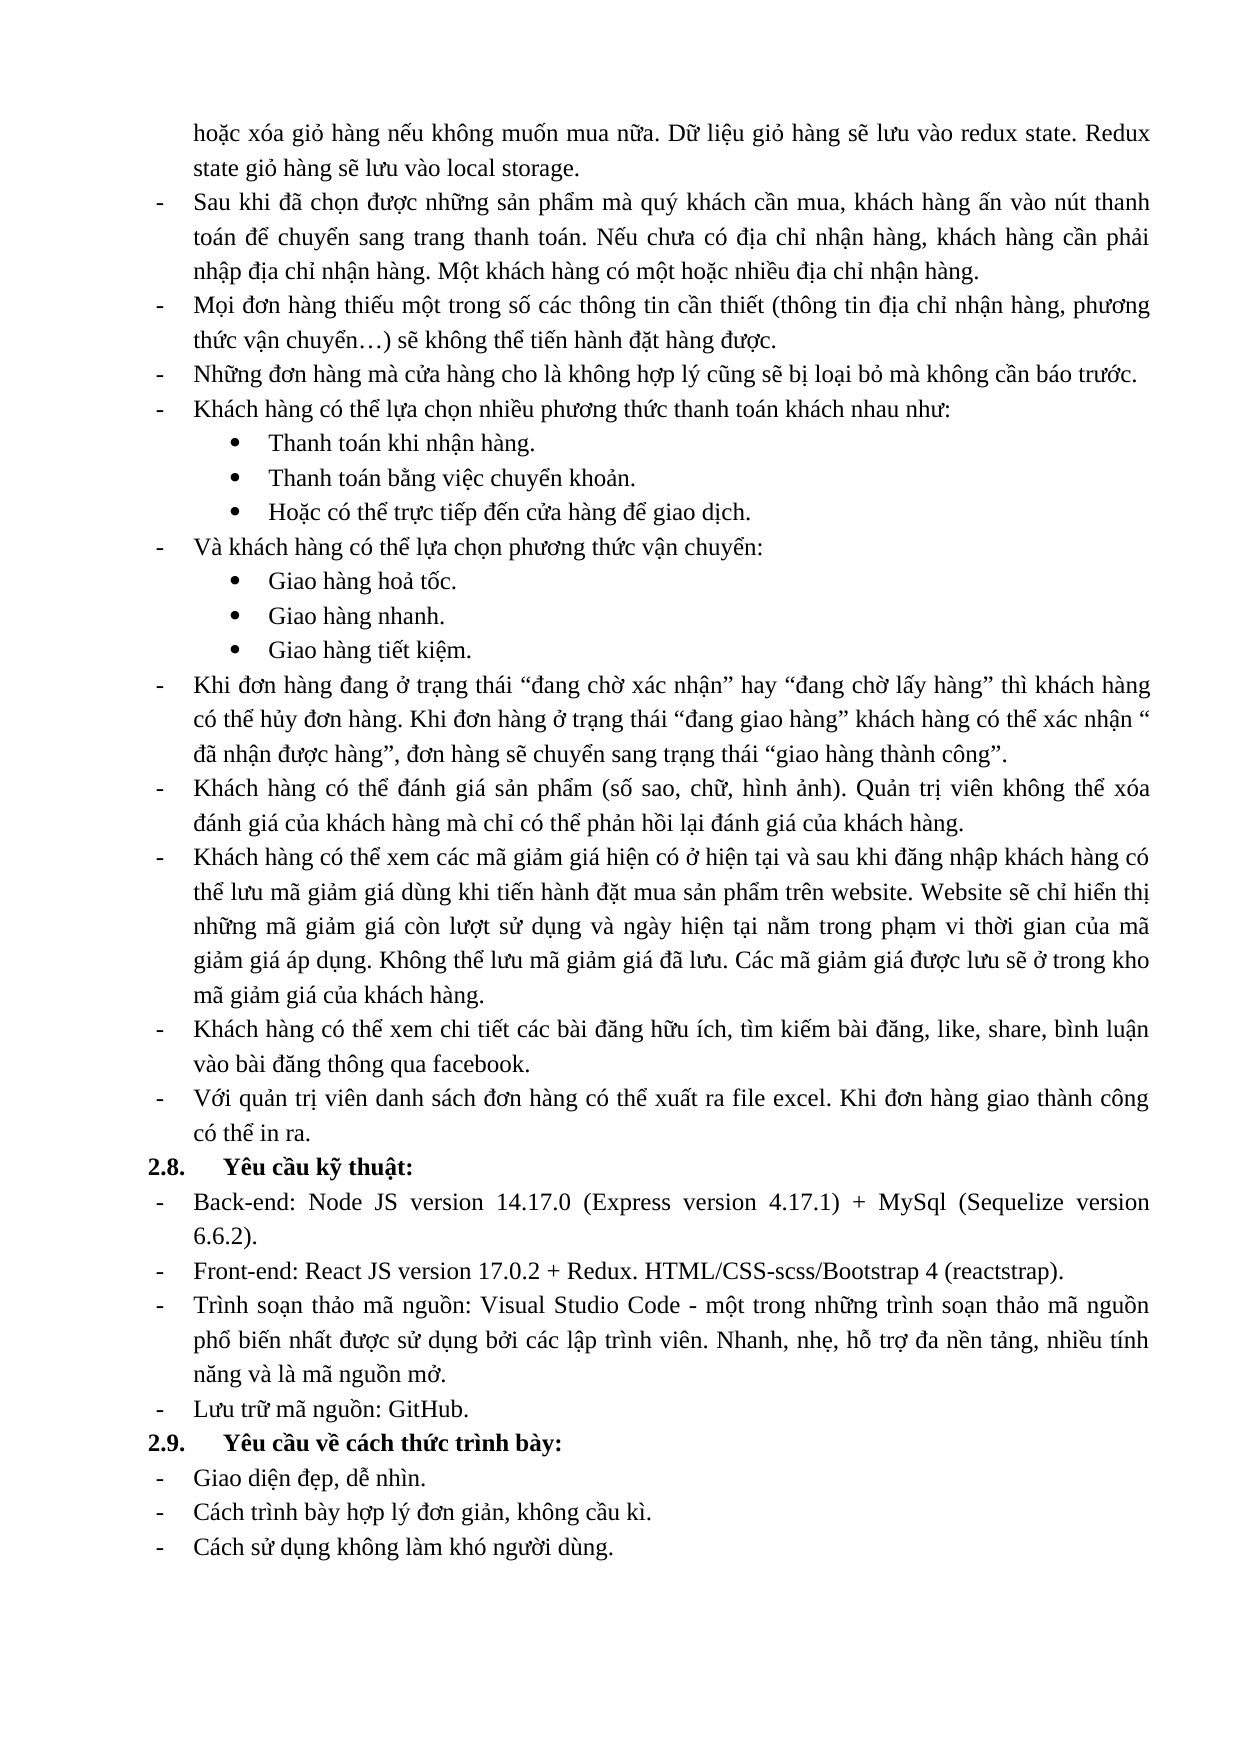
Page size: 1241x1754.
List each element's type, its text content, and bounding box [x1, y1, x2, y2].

list Hoặc có thể trực tiếp đến cửa hàng để giao dịch. [231, 497, 1152, 526]
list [156, 118, 1152, 181]
list Giao hàng nhanh. [231, 601, 1152, 629]
list Giao diện đẹp, dễ nhìn. [156, 1463, 1152, 1492]
list Khi đơn hàng đang ở trạng thái “đang chờ xác nhận” hay “đang chờ lấy hàng” thì khách hàng có thể hủy đơn hàng. Khi đơn hàng ở trạng thái “đang giao hàng” khách hàng có thể xác nhận “ đã nhận được hàng”, đơn hàng sẽ chuyển sang trạng thái “giao hàng thành công”. [156, 670, 1152, 767]
list Mọi đơn hàng thiếu một trong số các thông tin cần thiết (thông tin địa chỉ nhận hàng, phương thức vận chuyển…) sẽ không thể tiến hành đặt hàng được. [156, 291, 1152, 354]
list Những đơn hàng mà cửa hàng cho là không hợp lý cũng sẽ bị loại bỏ mà không cần báo trước. [156, 359, 1152, 388]
list Giao hàng hoả tốc. [231, 566, 1152, 595]
list Với quản trị viên danh sách đơn hàng có thể xuất ra file excel. Khi đơn hàng giao thành công có thể in ra. [156, 1083, 1152, 1147]
list Lưu trữ mã nguồn: GitHub. [156, 1394, 1152, 1423]
list Thanh toán bằng việc chuyển khoản. [231, 463, 1152, 492]
list Cách sử dụng không làm khó người dùng. [156, 1532, 1152, 1561]
list Khách hàng có thể xem chi tiết các bài đăng hữu ích, tìm kiếm bài đăng, like, share, bình luận vào bài đăng thông qua facebook. [156, 1014, 1152, 1078]
list Khách hàng có thể đánh giá sản phẩm (số sao, chữ, hình ảnh). Quản trị viên không thể xóa đánh giá của khách hàng mà chỉ có thể phản hồi lại đánh giá của khách hàng. [156, 773, 1152, 836]
list Trình soạn thảo mã nguồn: Visual Studio Code - một trong những trình soạn thảo mã nguồn phổ biến nhất được sử dụng bởi các lập trình viên. Nhanh, nhẹ, hỗ trợ đa nền tảng, nhiều tính năng và là mã nguồn mở. [156, 1290, 1152, 1388]
list Và khách hàng có thể lựa chọn phương thức vận chuyển: [156, 532, 1152, 561]
list Cách trình bày hợp lý đơn giản, không cầu kì. [156, 1497, 1152, 1526]
list Khách hàng có thể lựa chọn nhiều phương thức thanh toán khách nhau như: [156, 394, 1152, 423]
list Sau khi đã chọn được những sản phẩm mà quý khách cần mua, khách hàng ấn vào nút thanh toán để chuyển sang trang thanh toán. Nếu chưa có địa chỉ nhận hàng, khách hàng cần phải nhập địa chỉ nhận hàng. Một khách hàng có một hoặc nhiều địa chỉ nhận hàng. [156, 187, 1152, 285]
list Giao hàng tiết kiệm. [231, 635, 1152, 664]
list Back-end: Node JS version 14.17.0 (Express version 4.17.1) + MySql (Sequelize version 6.6.2). [156, 1187, 1152, 1250]
list Yêu cầu kỹ thuật: [148, 1152, 1152, 1181]
list Yêu cầu về cách thức trình bày: [148, 1428, 1152, 1457]
list Khách hàng có thể xem các mã giảm giá hiện có ở hiện tại và sau khi đăng nhập khách hàng có thể lưu mã giảm giá dùng khi tiến hành đặt mua sản phẩm trên website. Website sẽ chỉ hiển thị những mã giảm giá còn lượt sử dụng và ngày hiện tại nằm trong phạm vi thời gian của mã giảm giá áp dụng. Không thể lưu mã giảm giá đã lưu. Các mã giảm giá được lưu sẽ ở trong kho mã giảm giá của khách hàng. [156, 842, 1152, 1009]
list Thanh toán khi nhận hàng. [231, 428, 1152, 457]
list Front-end: React JS version 17.0.2 + Redux. HTML/CSS-scss/Bootstrap 4 (reactstrap). [156, 1256, 1152, 1285]
